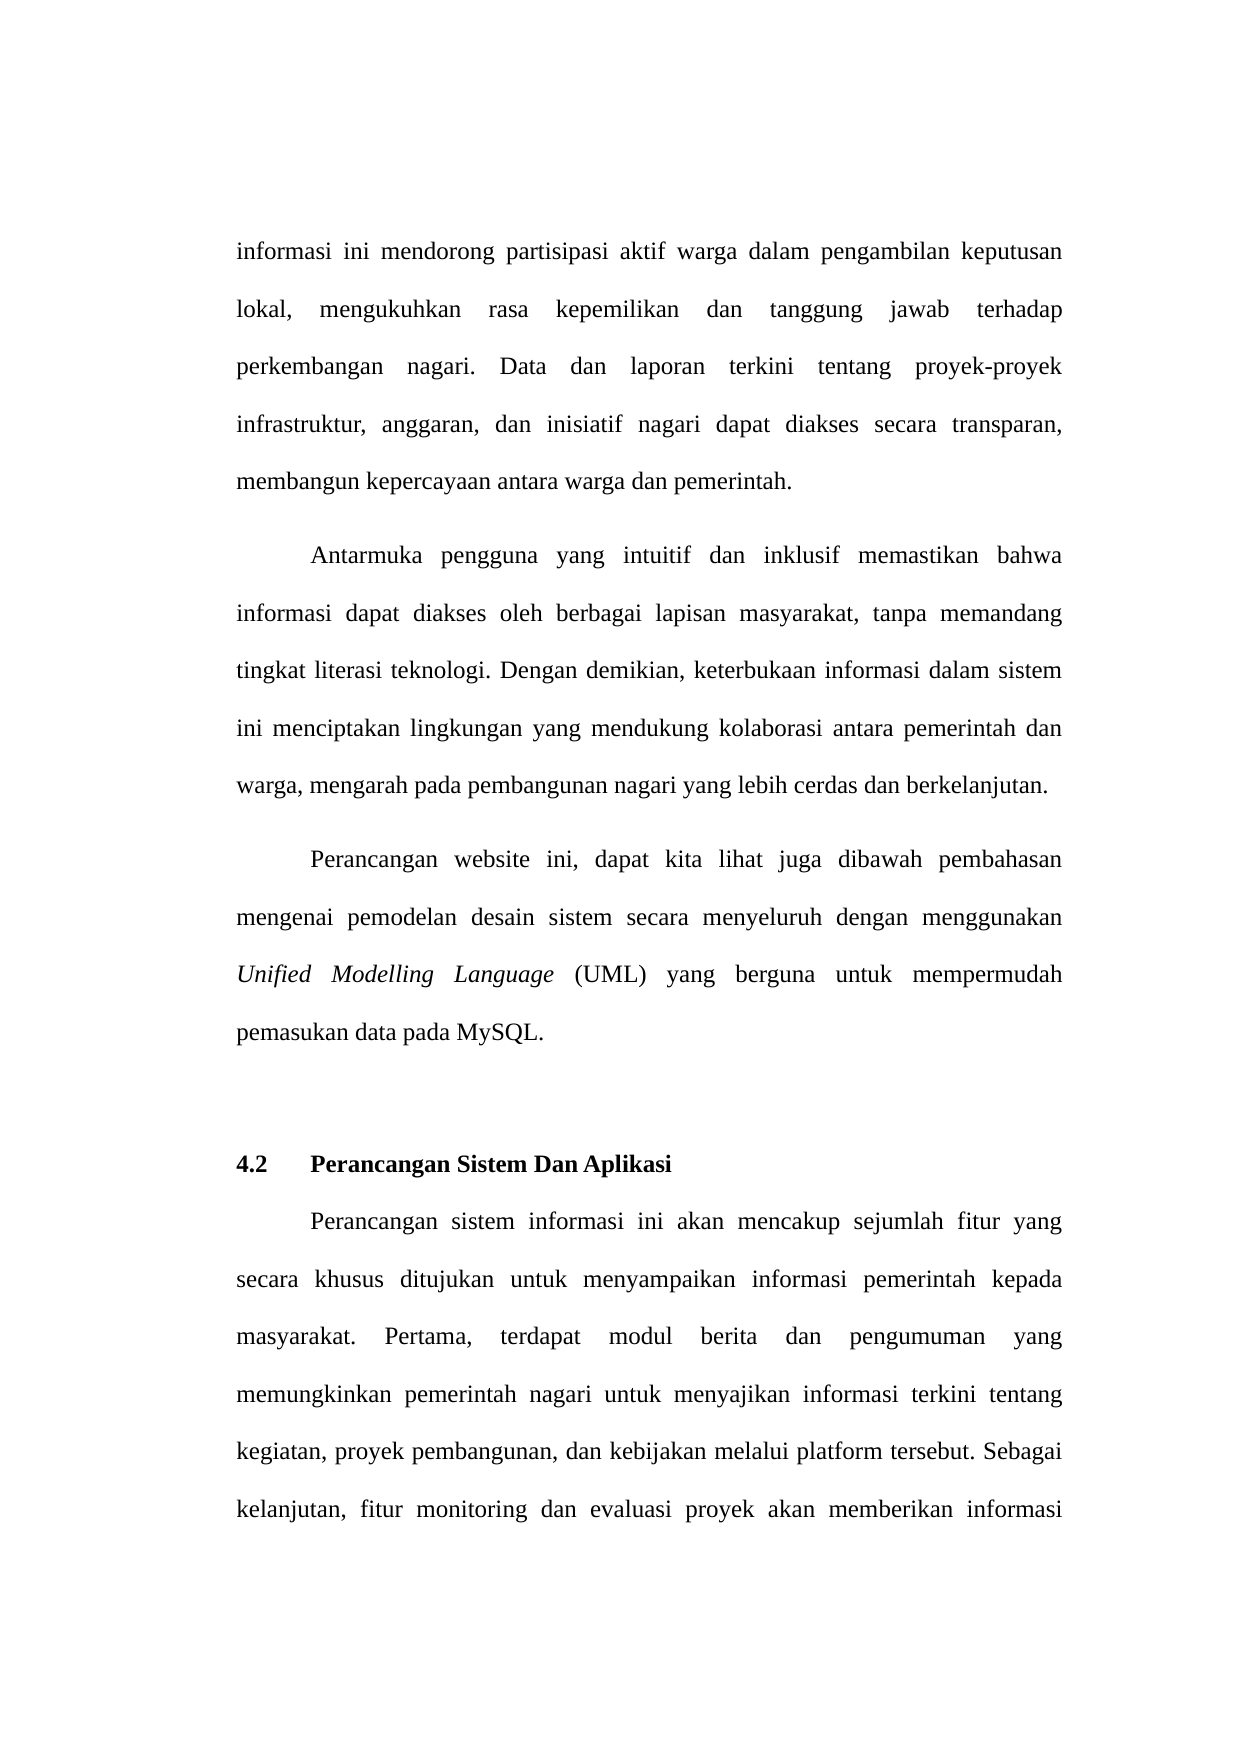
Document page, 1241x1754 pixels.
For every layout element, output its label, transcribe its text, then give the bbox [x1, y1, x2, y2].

text Antarmuka pengguna yang intuitif dan inklusif memastikan bahwa informasi dapat diakses oleh berbagai lapisan masyarakat, tanpa memandang tingkat literasi teknologi. Dengan demikian, keterbukaan informasi dalam sistem ini menciptakan lingkungan yang mendukung kolaborasi antara pemerintah dan warga, mengarah pada pembangunan nagari yang lebih cerdas dan berkelanjutan. [236, 540, 1063, 799]
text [236, 236, 1063, 495]
subtitle 4.2 Perancangan Sistem Dan Aplikasi [236, 1149, 1063, 1177]
text Perancangan website ini, dapat kita lihat juga dibawah pembahasan mengenai pemodelan desain sistem secara menyeluruh dengan menggunakan Unified Modelling Language (UML) yang berguna untuk mempermudah pemasukan data pada MySQL. [236, 844, 1063, 1046]
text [236, 1206, 1063, 1522]
